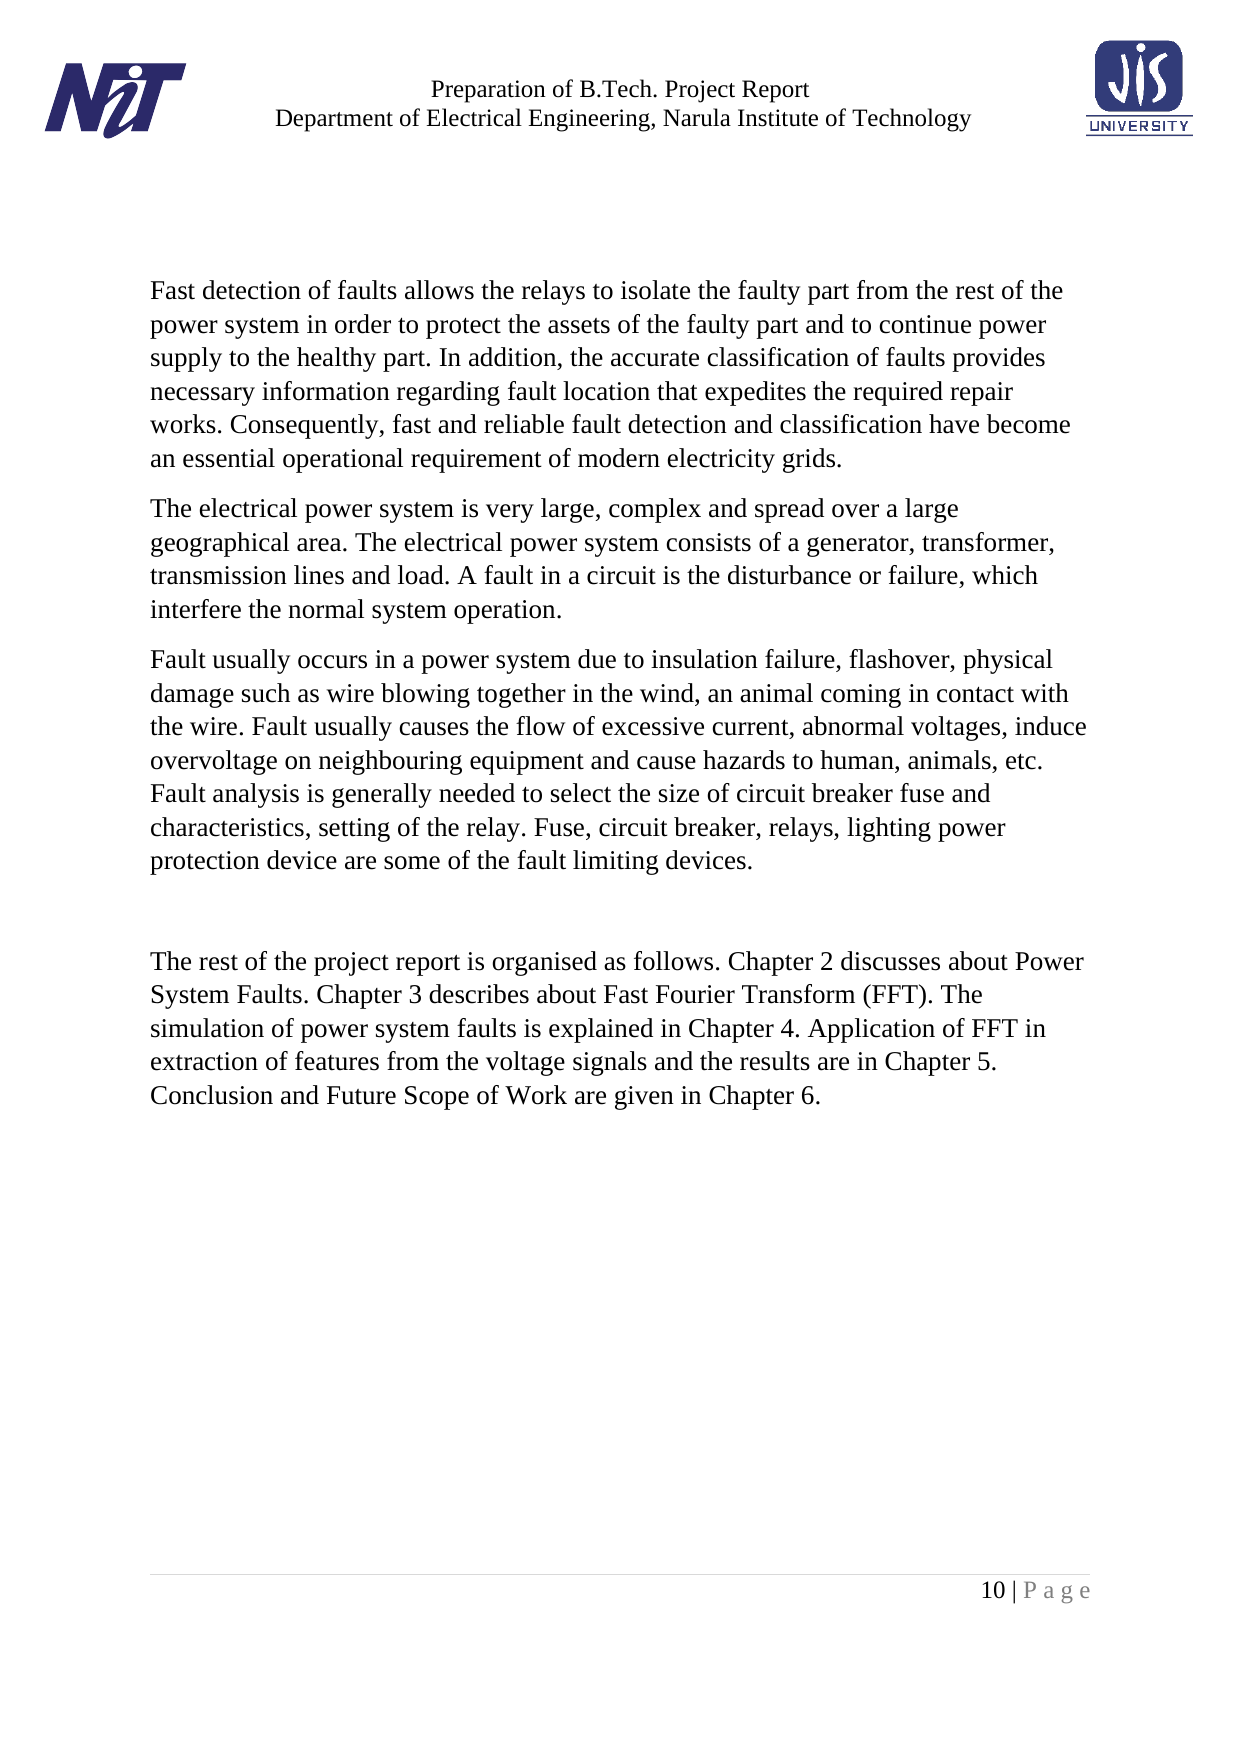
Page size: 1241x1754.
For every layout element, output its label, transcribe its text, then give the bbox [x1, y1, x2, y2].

text Fast detection of faults allows the relays to isolate the faulty part from the rest of the power system in order to protect the assets of the faulty part and to continue power supply to the healthy part. In addition, the accurate classification of faults provides necessary information regarding fault location that expedites the required repair works. Consequently, fast and reliable fault detection and classification have become an essential operational requirement of modern electricity grids. [150, 274, 1090, 473]
text The rest of the project report is organised as follows. Chapter 2 discusses about Power System Faults. Chapter 3 describes about Fast Fourier Transform (FFT). The simulation of power system faults is explained in Chapter 4. Application of FFT in extraction of features from the voltage signals and the results are in Chapter 5. Conclusion and Future Scope of Work are given in Chapter 6. [150, 945, 1090, 1110]
text The electrical power system is very large, complex and spread over a large geographical area. The electrical power system consists of a generator, transformer, transmission lines and load. A fault in a circuit is the disturbance or failure, which interfere the normal system operation. [150, 492, 1090, 624]
picture [1084, 40, 1194, 137]
text Fault usually occurs in a power system due to insulation failure, flashover, physical damage such as wire blowing together in the wind, an animal coming in contact with the wire. Fault usually causes the flow of excessive current, abnormal voltages, induce overvoltage on neighbouring equipment and cause hazards to human, animals, etc. Fault analysis is generally needed to select the size of circuit breaker fuse and characteristics, setting of the relay. Fuse, circuit breaker, relays, lighting power protection device are some of the fault limiting devices. [150, 643, 1090, 876]
